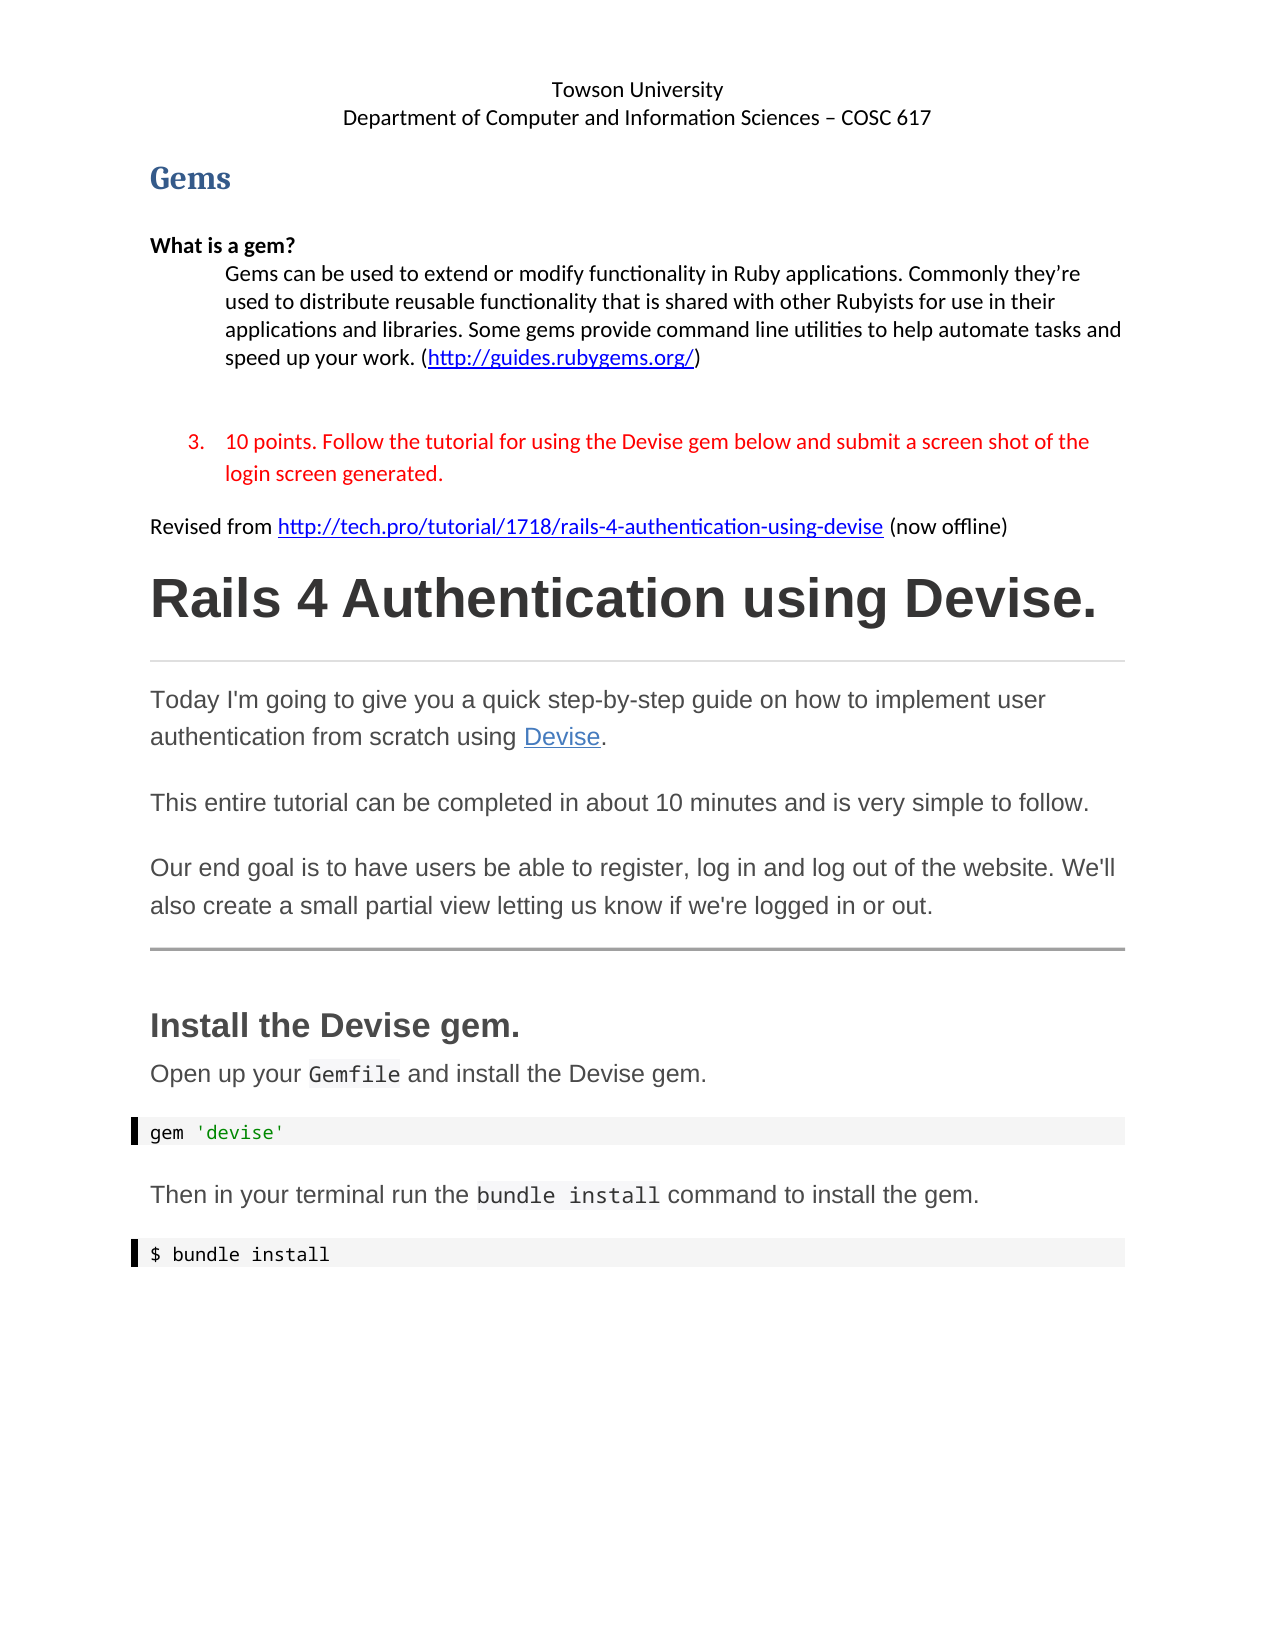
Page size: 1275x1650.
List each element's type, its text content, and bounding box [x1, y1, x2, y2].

text gem 'devise' [138, 1117, 1125, 1145]
list 10 points. Follow the tutorial for using the Devise gem below and submit a screen shot of the login screen generated. [187, 427, 1125, 487]
text Open up your Gemfile and install the Devise gem. [150, 1051, 1125, 1088]
text Install the Devise gem. [150, 1001, 1125, 1045]
text Gems can be used to extend or modify functionality in Ruby applications. Commonly they’re used to distribute reusable functionality that is shared with other Rubyists for use in their applications and libraries. Some gems provide command line utilities to help automate tasks and speed up your work. (http://guides.rubygems.org/) [225, 259, 1125, 371]
text What is a gem? [150, 231, 1125, 259]
text Today I'm going to give you a quick step-by-step guide on how to implement user authentication from scratch using Devise. [150, 676, 1125, 751]
text Revised from http://tech.pro/tutorial/1718/rails-4-authentication-using-devise (now offline) [150, 512, 1125, 541]
text This entire tutorial can be completed in about 10 minutes and is very simple to follow. [150, 779, 1125, 816]
text Then in your terminal run the bundle install command to install the gem. [150, 1173, 1125, 1210]
text $ bundle install [131, 1238, 1125, 1267]
subtitle Gems [150, 159, 1125, 197]
text Rails 4 Authentication using Devise. [150, 566, 1125, 660]
text Our end goal is to have users be able to register, log in and log out of the website. We'll also create a small partial view letting us know if we're logged in or out. [150, 844, 1125, 919]
